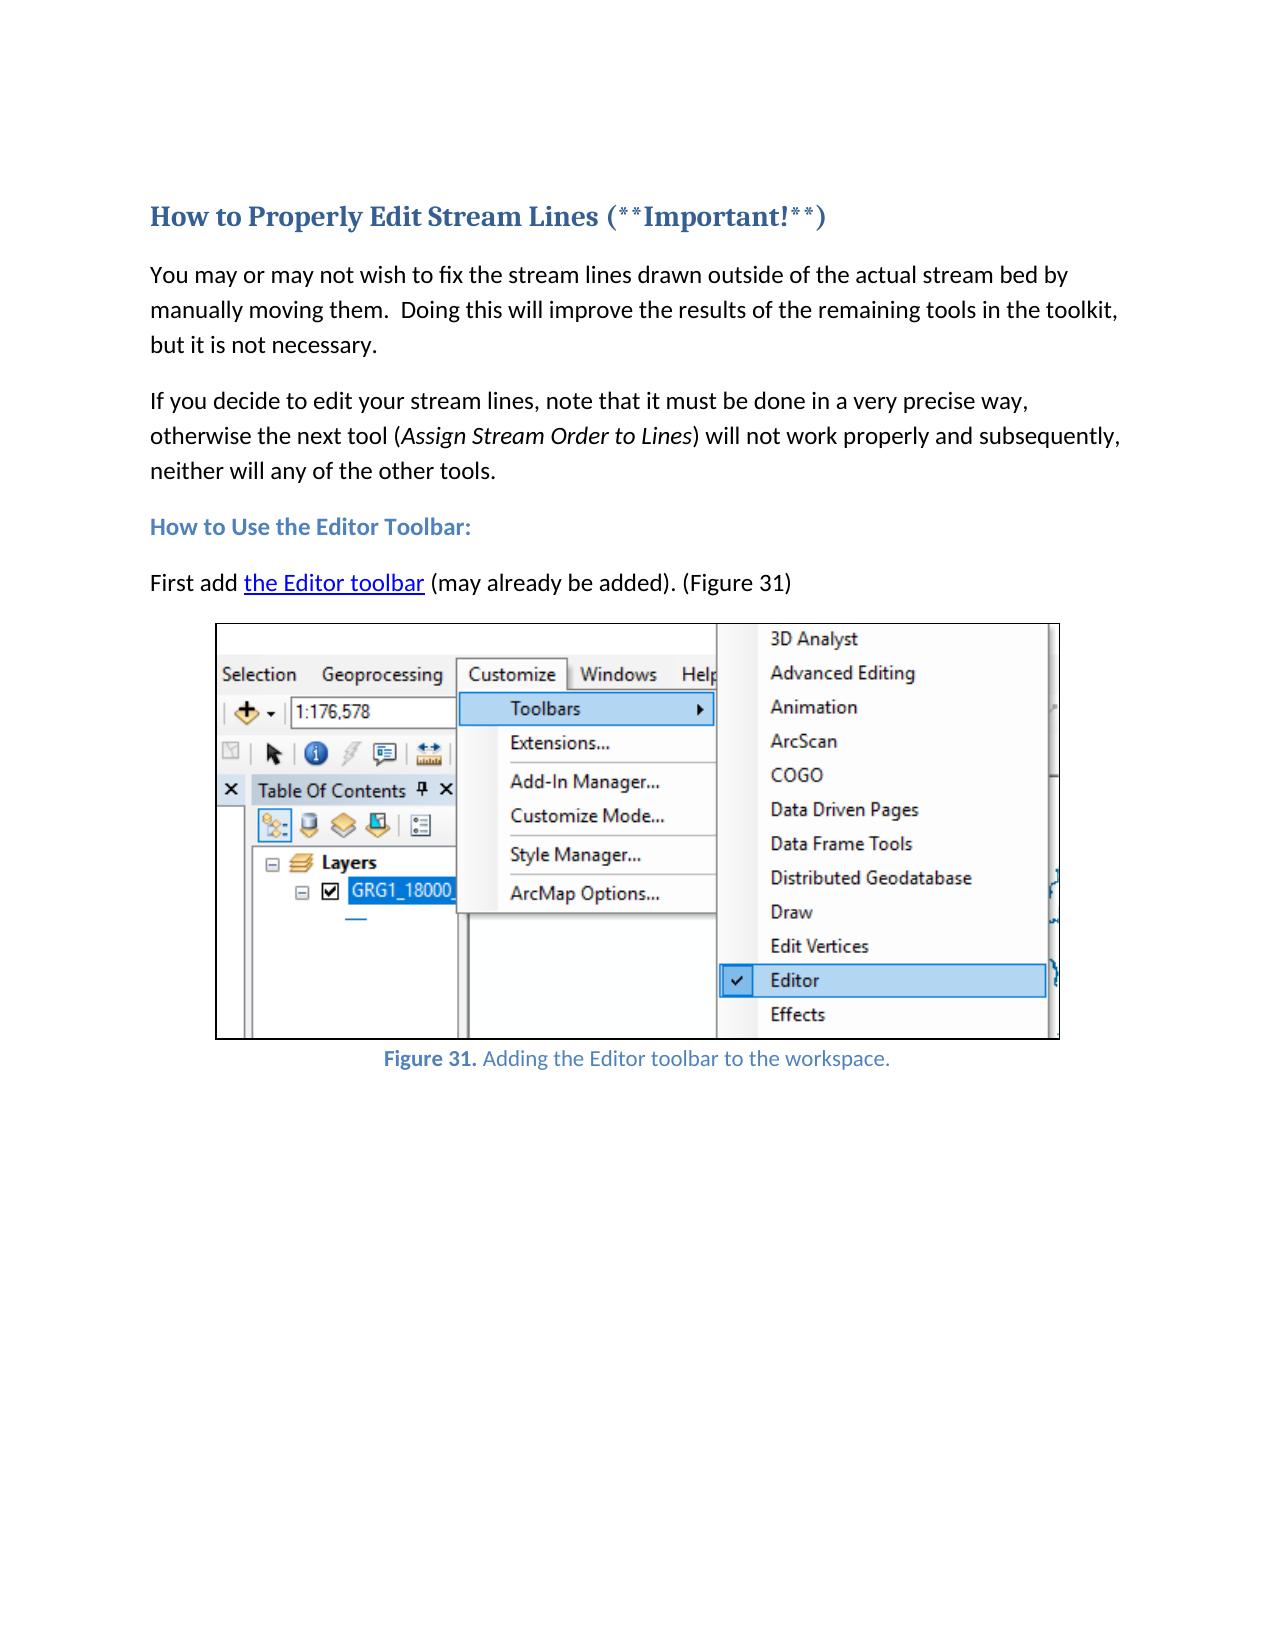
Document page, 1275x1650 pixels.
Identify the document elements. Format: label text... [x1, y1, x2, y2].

text First add the Editor toolbar (may already be added). (Figure 31) [150, 567, 1125, 597]
text You may or may not wish to fix the stream lines drawn outside of the actual stream bed by manually moving them. Doing this will improve the results of the remaining tools in the toolkit, but it is not necessary. [150, 259, 1125, 360]
text How to Use the Editor Toolbar: [150, 511, 1125, 542]
text Figure 31. Adding the Editor toolbar to the workspace. [150, 1044, 1125, 1072]
picture [217, 624, 1059, 1038]
text If you decide to edit your stream lines, note that it must be done in a very precise way, otherwise the next tool (Assign Stream Order to Lines) will not work properly and subsequently, neither will any of the other tools. [150, 385, 1125, 486]
subtitle How to Properly Edit Stream Lines (**Important!**) [150, 200, 1125, 233]
